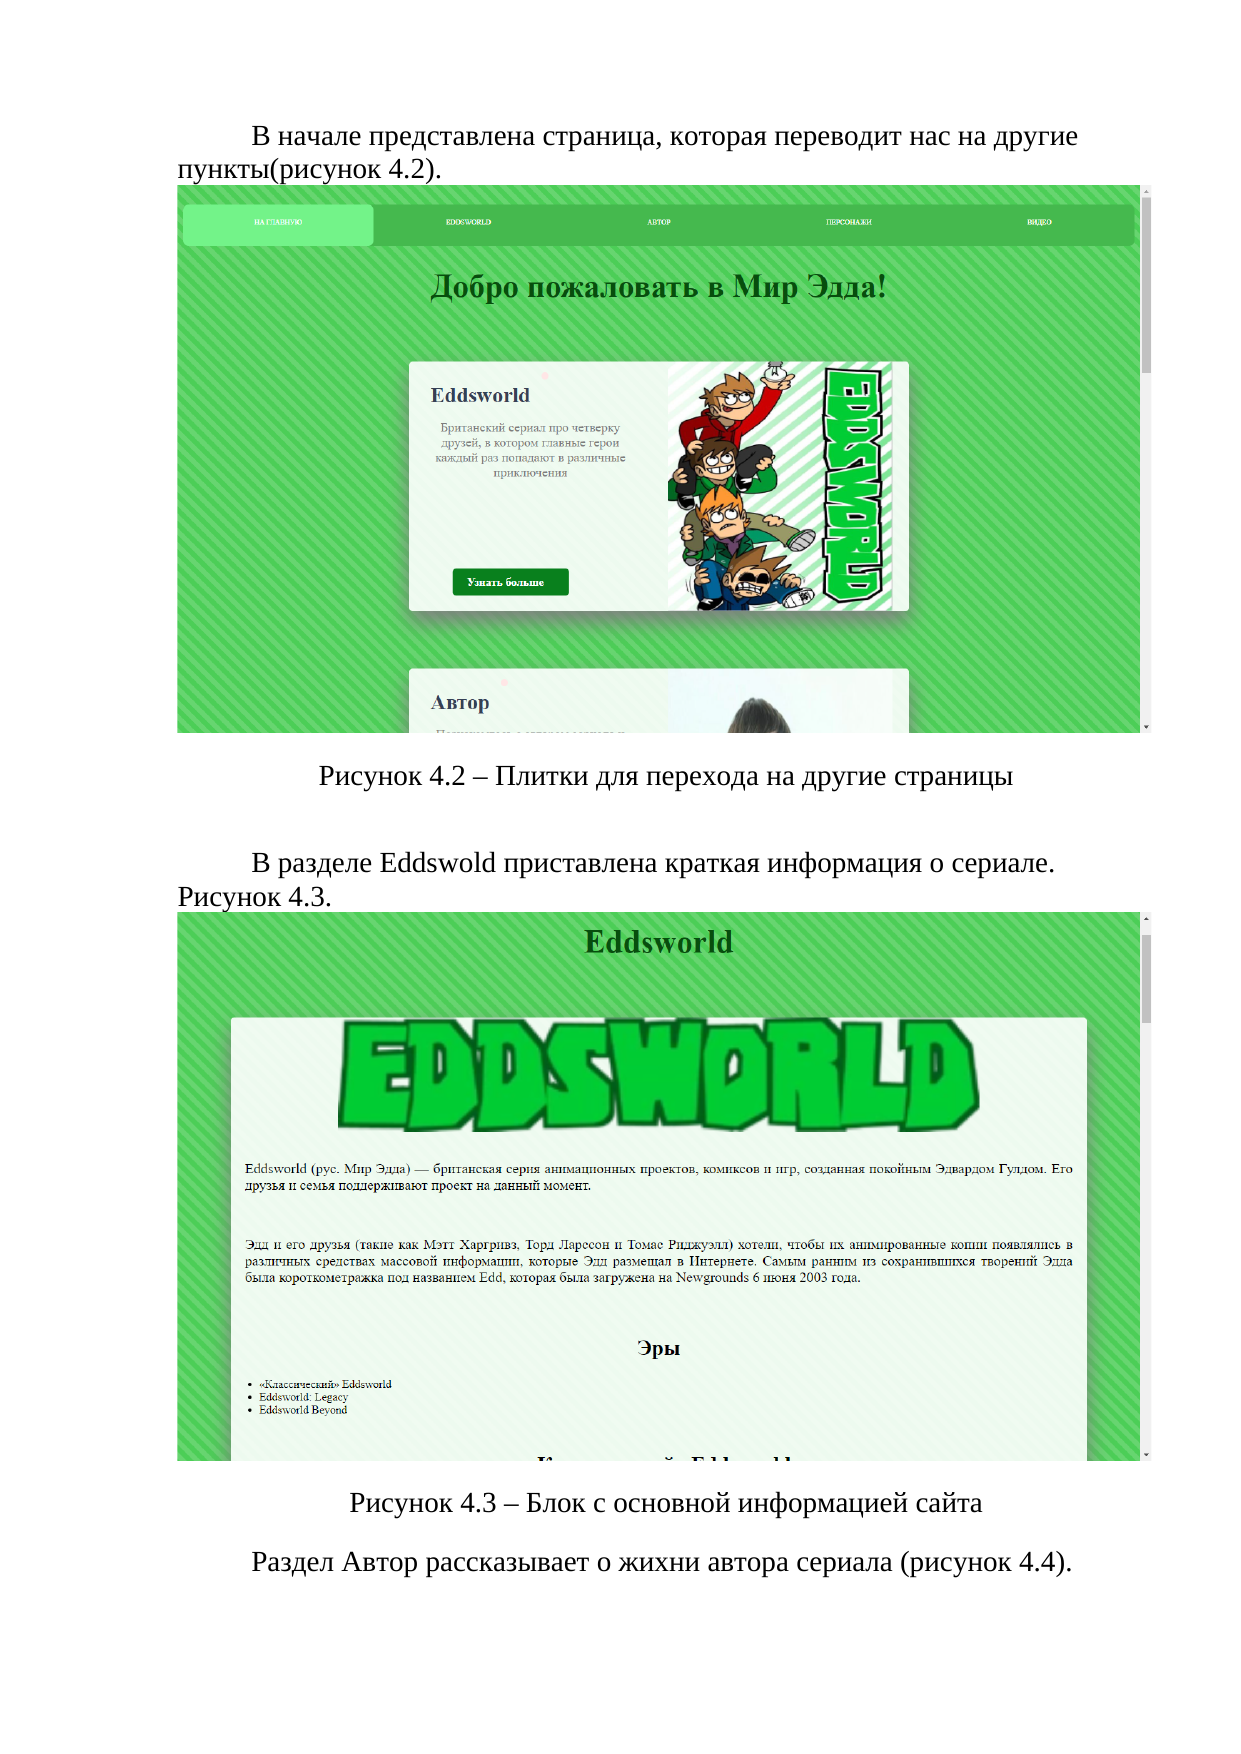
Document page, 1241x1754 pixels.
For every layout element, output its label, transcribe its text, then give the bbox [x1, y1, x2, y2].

text В разделе Eddswold приставлена краткая информация о сериале. Рисунок 4.3. [177, 845, 1154, 912]
text Рисунок 4.3 – Блок с основной информацией сайта [177, 1485, 1154, 1519]
picture [177, 185, 1152, 733]
text Раздел Автор рассказывает о жихни автора сериала (рисунок 4.4). [177, 1544, 1154, 1577]
text Рисунок 4.2 – Плитки для перехода на другие страницы [177, 758, 1154, 792]
picture [177, 912, 1152, 1461]
